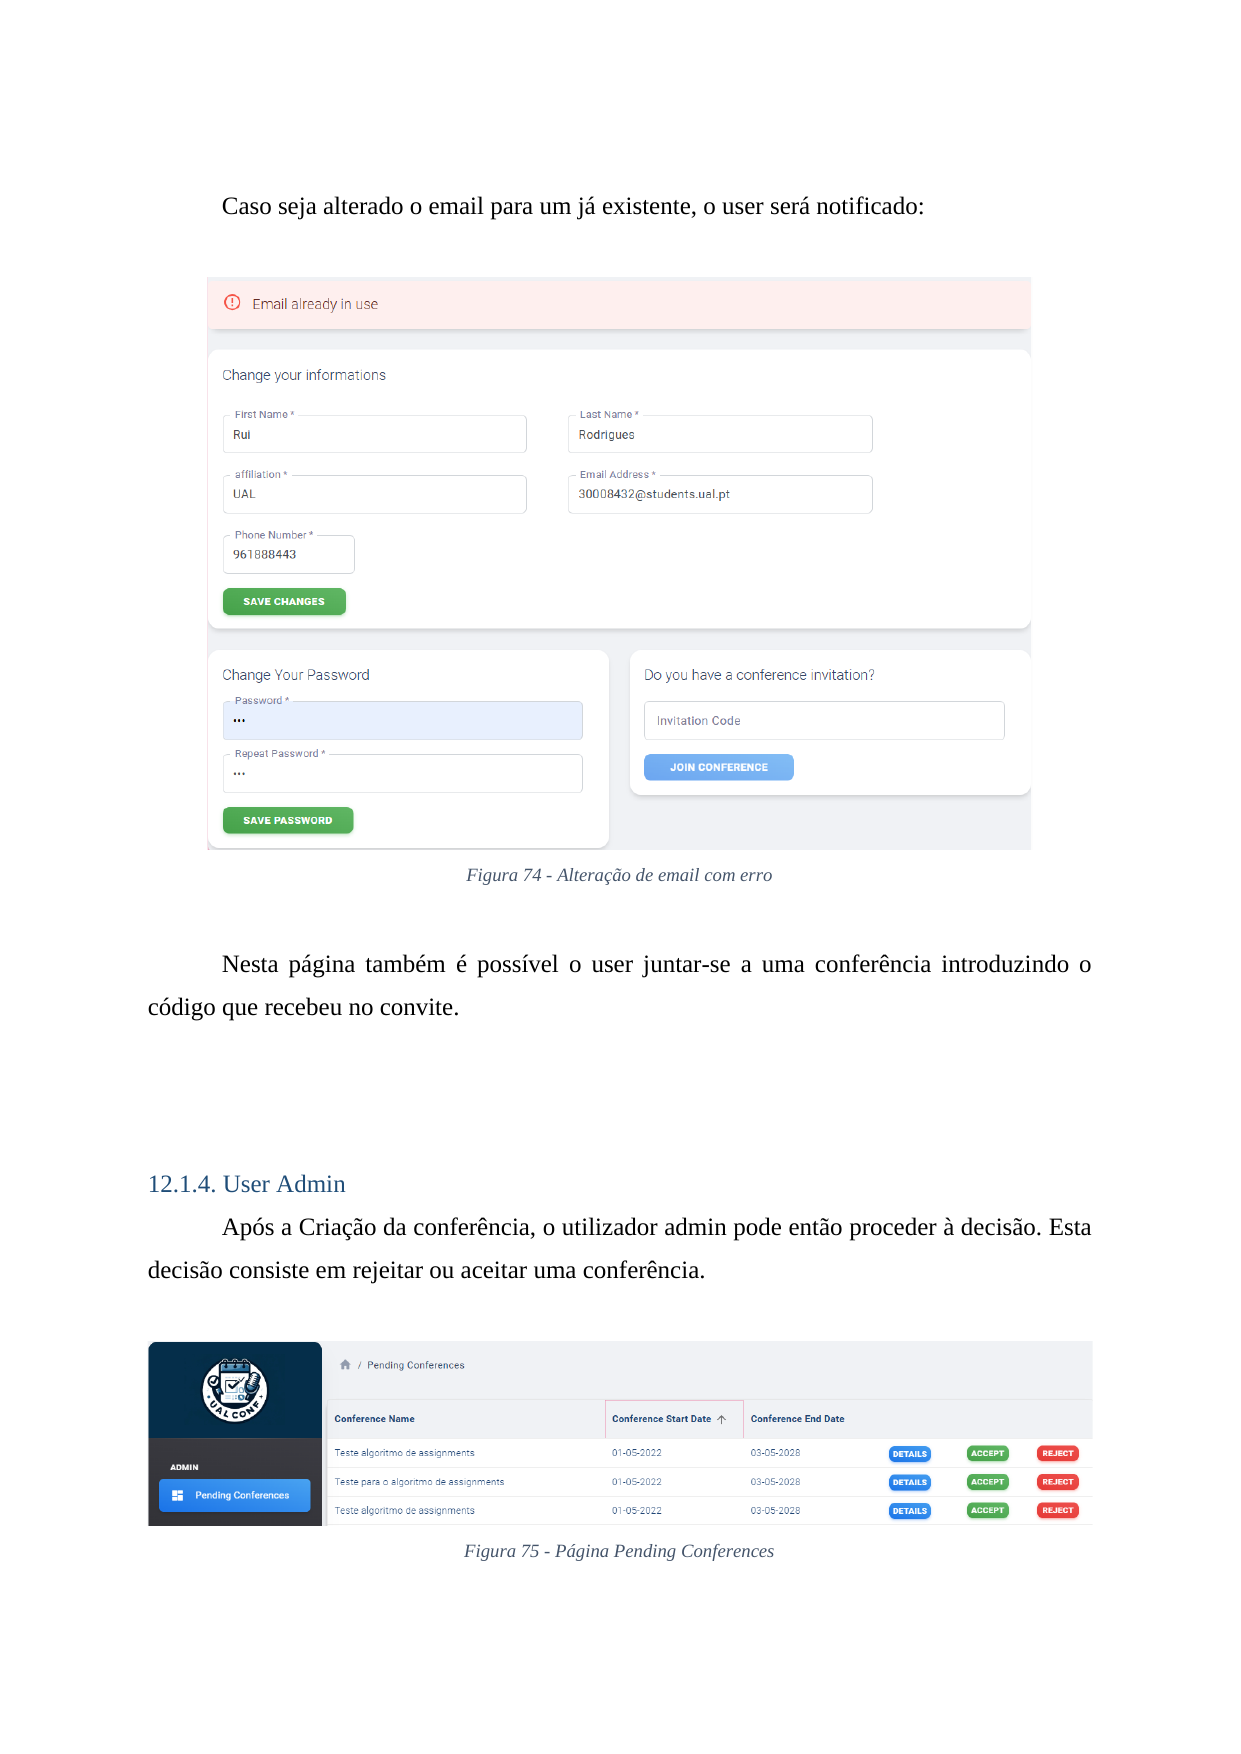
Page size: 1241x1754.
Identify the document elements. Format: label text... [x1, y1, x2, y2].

list Nesta página também é possível o user juntar-se a uma conferência introduzindo o código que recebeu no convite. [148, 949, 1092, 1021]
list Caso seja alterado o email para um já existente, o user será notificado: [148, 191, 1092, 219]
subtitle User Admin [148, 1169, 1092, 1198]
text Após a Criação da conferência, o utilizador admin pode então proceder à decisão. Esta decisão consiste em rejeitar ou aceitar uma conferência. [148, 1212, 1092, 1284]
picture [147, 1341, 1093, 1526]
picture [207, 277, 1033, 850]
text Figura 74 - Alteração de email com erro [148, 864, 1092, 885]
text Figura 75 - Página Pending Conferences [148, 1540, 1092, 1562]
